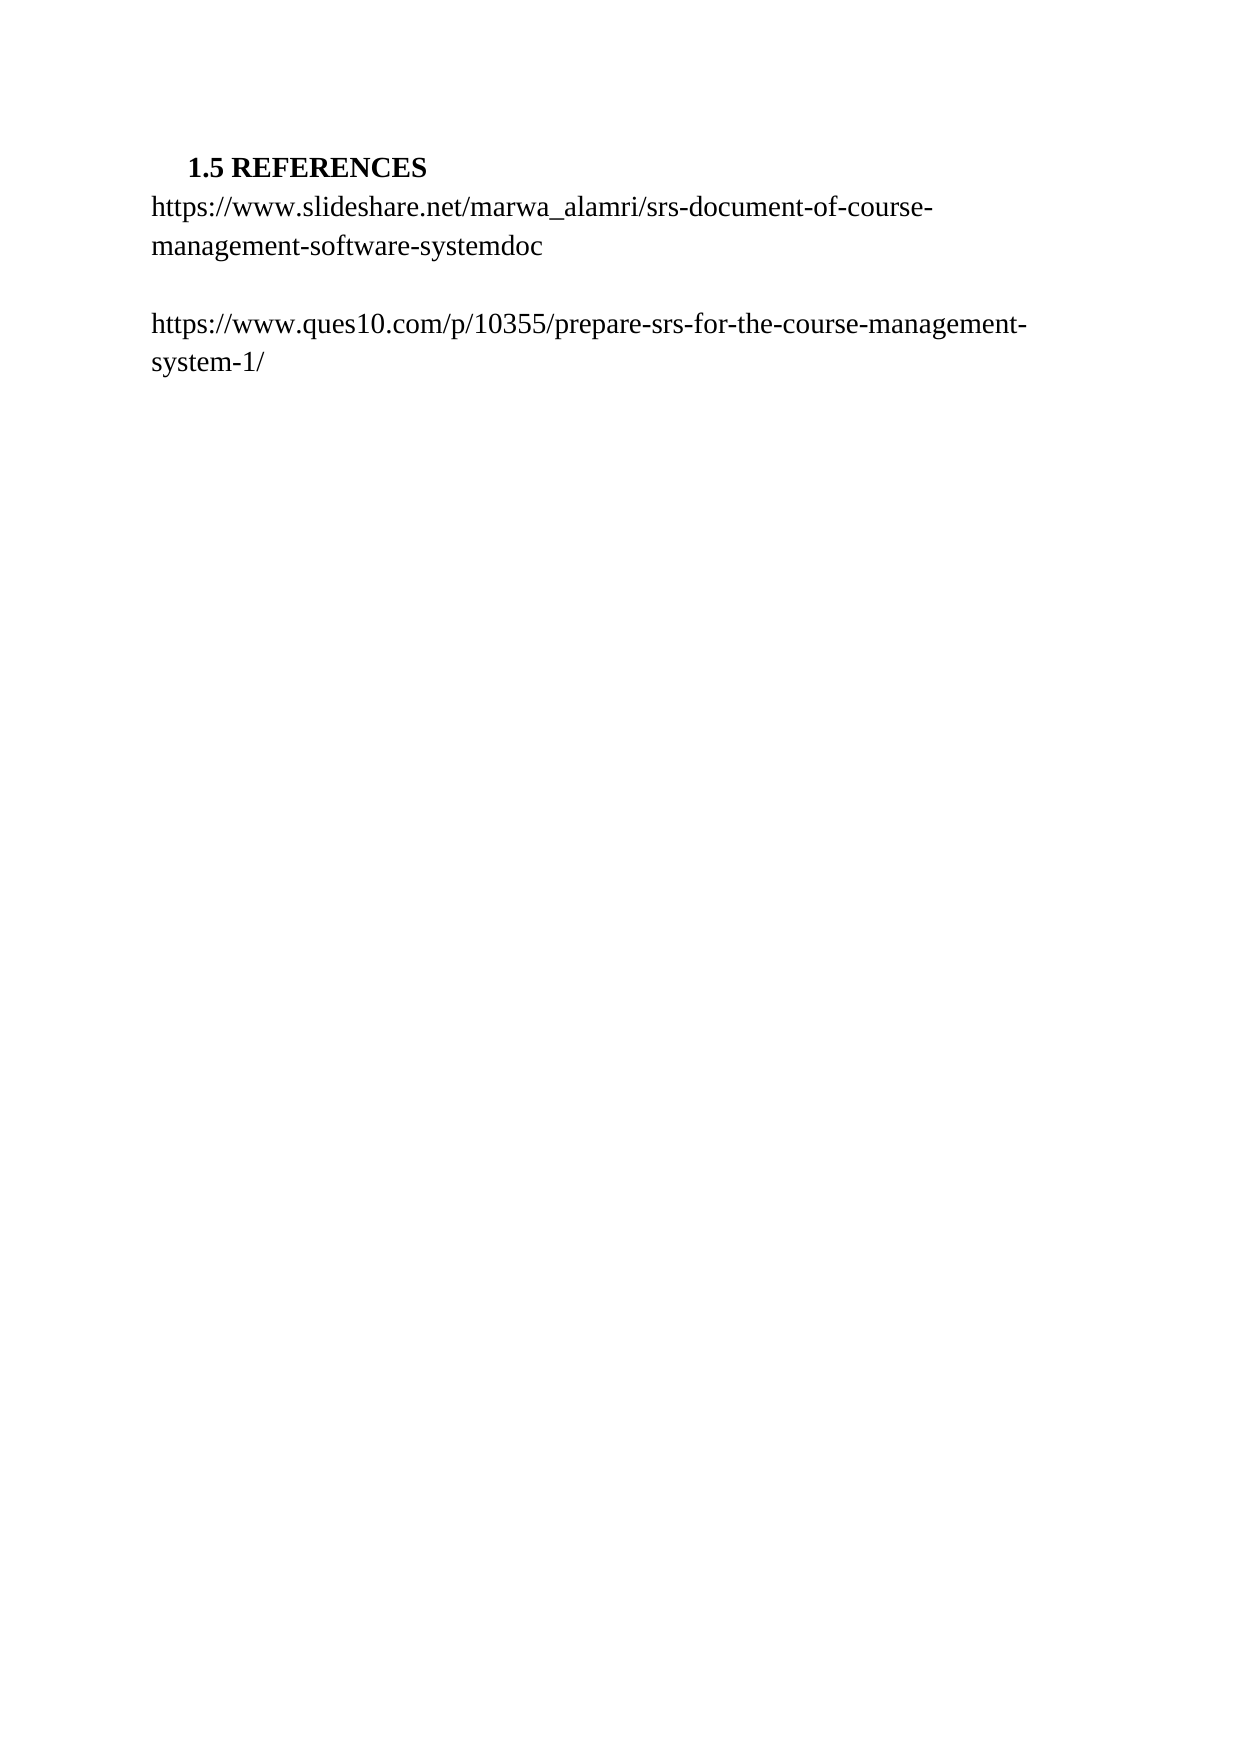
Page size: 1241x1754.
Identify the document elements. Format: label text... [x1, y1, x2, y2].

list REFERENCES [187, 150, 1090, 183]
text https://www.slideshare.net/marwa_alamri/srs-document-of-course-management-software-systemdoc [151, 189, 1090, 261]
text https://www.ques10.com/p/10355/prepare-srs-for-the-course-management-system-1/ [151, 306, 1090, 378]
